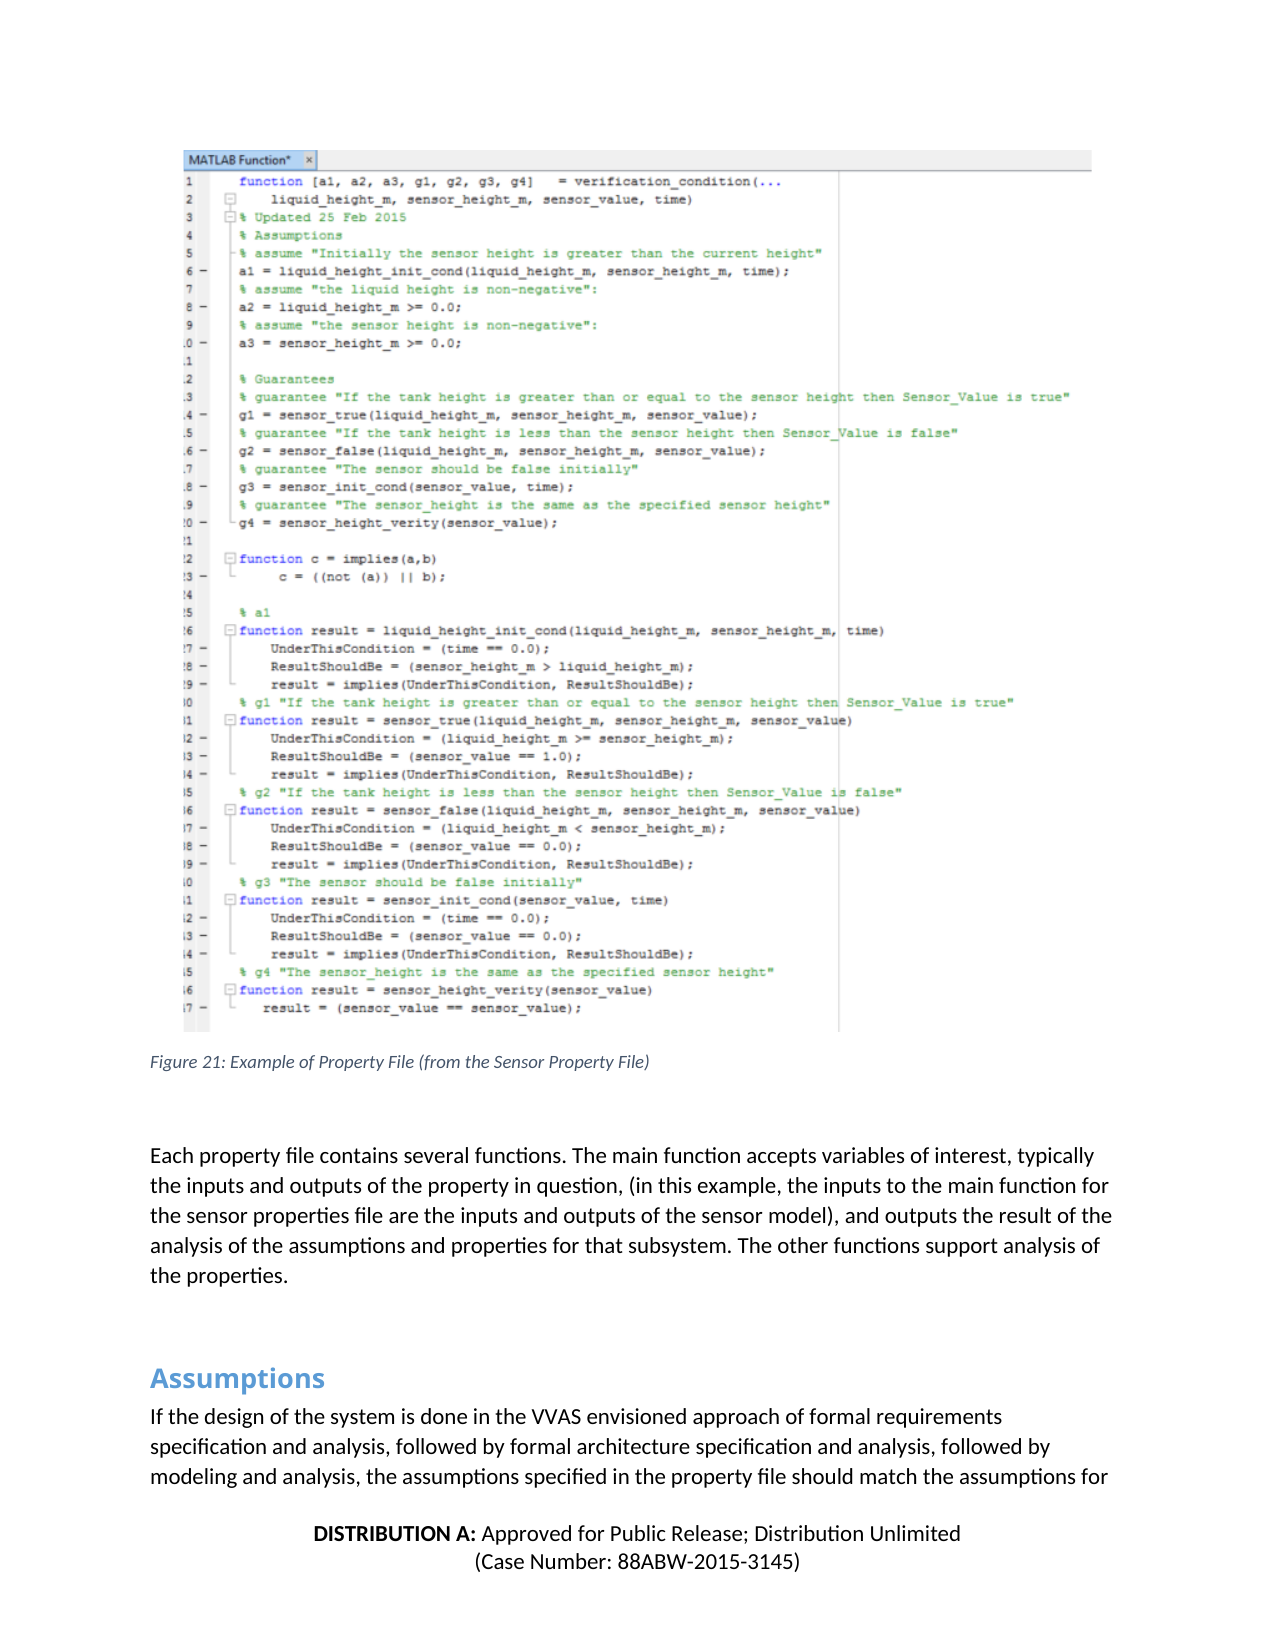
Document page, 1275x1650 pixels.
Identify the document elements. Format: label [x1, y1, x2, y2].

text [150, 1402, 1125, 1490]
picture [183, 150, 1092, 1032]
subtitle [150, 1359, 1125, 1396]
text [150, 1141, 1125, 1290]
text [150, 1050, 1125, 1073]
